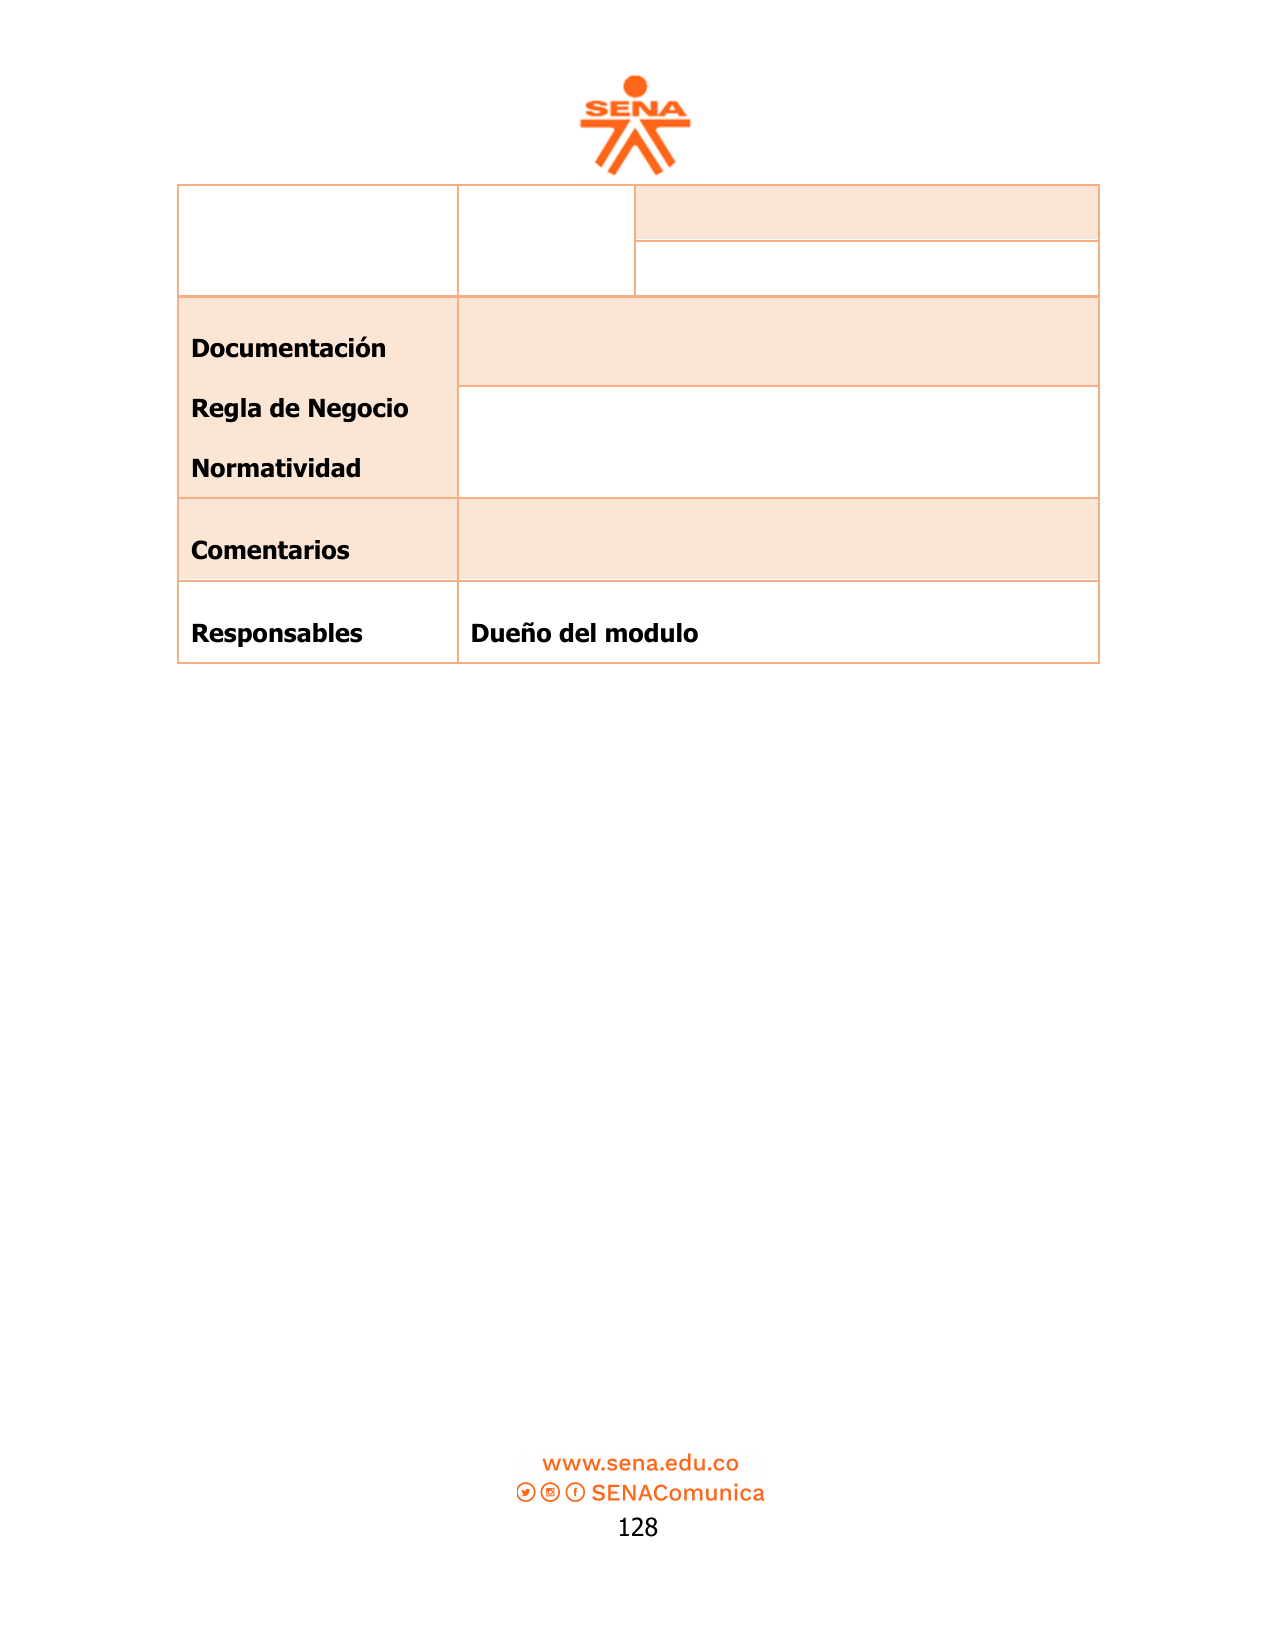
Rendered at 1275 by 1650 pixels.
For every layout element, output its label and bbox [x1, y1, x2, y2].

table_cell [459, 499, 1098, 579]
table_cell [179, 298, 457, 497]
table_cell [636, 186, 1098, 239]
picture [573, 73, 702, 184]
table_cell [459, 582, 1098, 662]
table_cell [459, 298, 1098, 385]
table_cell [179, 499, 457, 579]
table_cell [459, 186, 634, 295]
picture [517, 1452, 765, 1502]
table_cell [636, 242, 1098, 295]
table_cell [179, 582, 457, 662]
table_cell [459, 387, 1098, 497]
